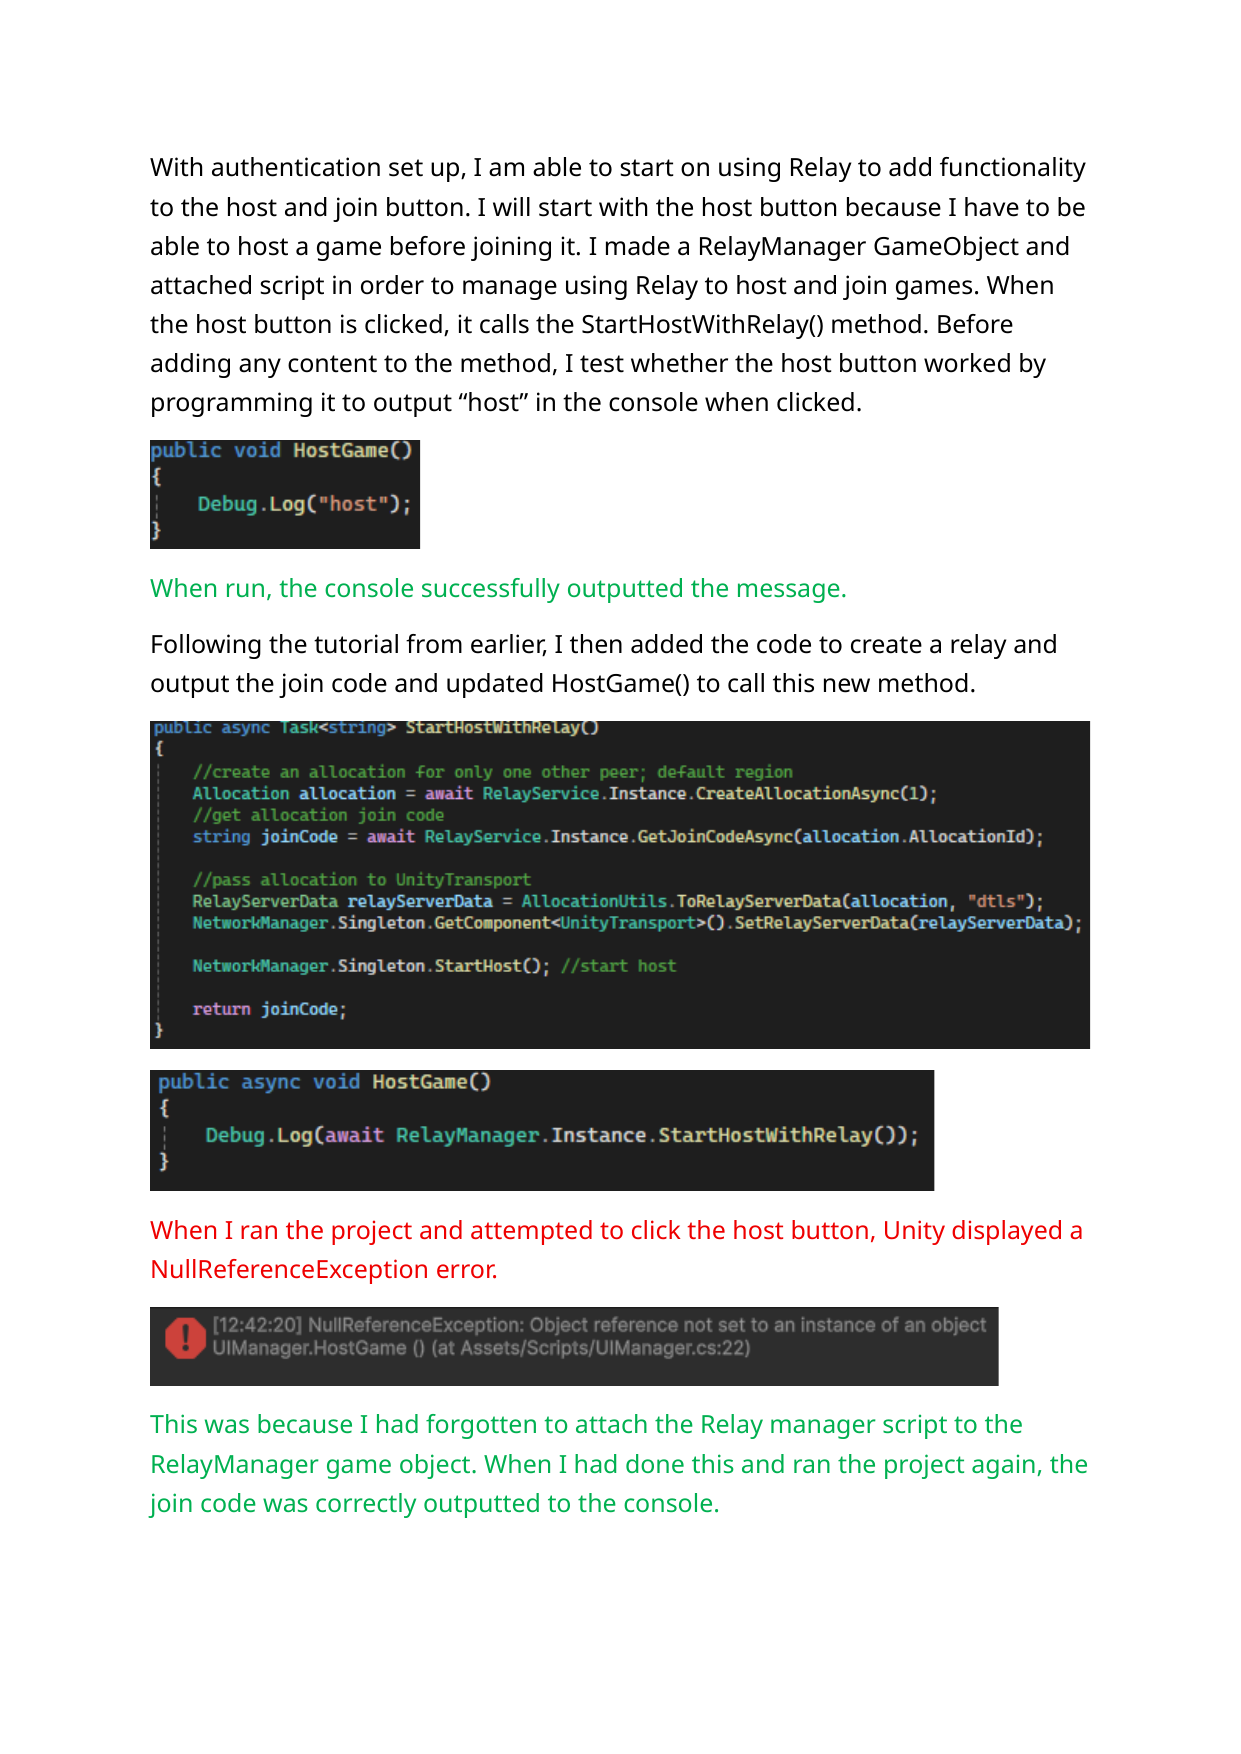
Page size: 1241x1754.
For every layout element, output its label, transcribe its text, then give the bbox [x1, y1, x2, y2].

picture [150, 440, 421, 549]
text Following the tutorial from earlier, I then added the code to create a relay and output the join code and updated HostGame() to call this new method. [150, 626, 1090, 699]
picture [150, 721, 1091, 1049]
text With authentication set up, I am able to start on using Relay to add functionality to the host and join button. I will start with the host button because I have to be able to host a game before joining it. I made a RelayManager GameObject and attached script in order to manage using Relay to host and join games. When the host button is clicked, it calls the StartHostWithRelay() method. Before adding any content to the method, I test whether the host button worked by programming it to output “host” in the console when clicked. [150, 150, 1090, 419]
text When run, the console successfully outputted the message. [150, 570, 1090, 604]
picture [150, 1070, 935, 1191]
text When I ran the project and attempted to click the host button, Unity displayed a NullReferenceException error. [150, 1212, 1090, 1286]
text This was because I had forgotten to attach the Relay manager script to the RelayManager game object. When I had done this and ran the project again, the join code was correctly outputted to the console. [150, 1407, 1090, 1519]
picture [150, 1307, 999, 1386]
